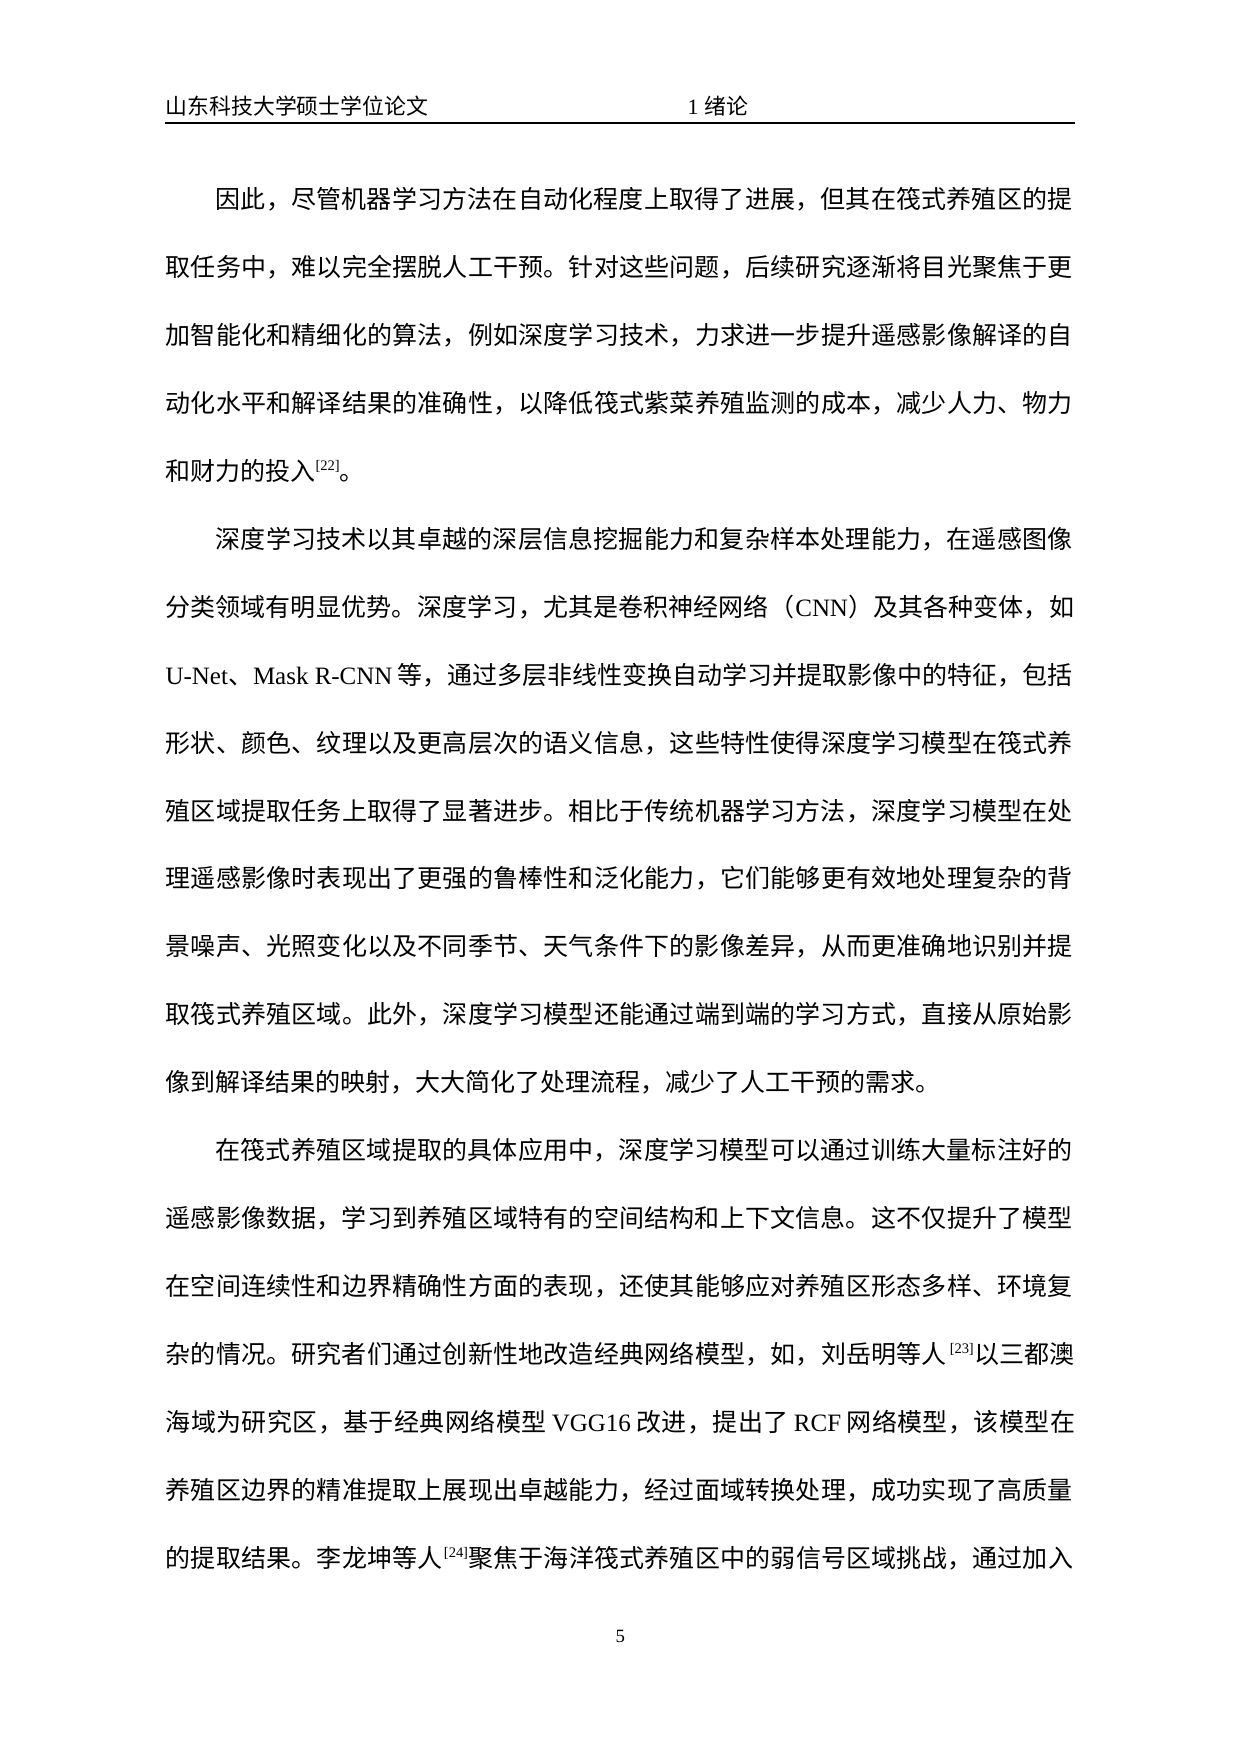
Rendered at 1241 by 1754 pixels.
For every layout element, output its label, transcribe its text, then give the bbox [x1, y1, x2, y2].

text 因此，尽管机器学习方法在自动化程度上取得了进展，但其在筏式养殖区的提取任务中，难以完全摆脱人工干预。针对这些问题，后续研究逐渐将目光聚焦于更加智能化和精细化的算法，例如深度学习技术，力求进一步提升遥感影像解译的自动化水平和解译结果的准确性，以降低筏式紫菜养殖监测的成本，减少人力、物力和财力的投入[22]。 [165, 164, 1075, 503]
text 深度学习技术以其卓越的深层信息挖掘能力和复杂样本处理能力，在遥感图像分类领域有明显优势。深度学习，尤其是卷积神经网络（CNN）及其各种变体，如U-Net、Mask R-CNN等，通过多层非线性变换自动学习并提取影像中的特征，包括形状、颜色、纹理以及更高层次的语义信息，这些特性使得深度学习模型在筏式养殖区域提取任务上取得了显著进步。相比于传统机器学习方法，深度学习模型在处理遥感影像时表现出了更强的鲁棒性和泛化能力，它们能够更有效地处理复杂的背景噪声、光照变化以及不同季节、天气条件下的影像差异，从而更准确地识别并提取筏式养殖区域。此外，深度学习模型还能通过端到端的学习方式，直接从原始影像到解译结果的映射，大大简化了处理流程，减少了人工干预的需求。 [165, 503, 1075, 1115]
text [165, 1115, 1075, 1590]
